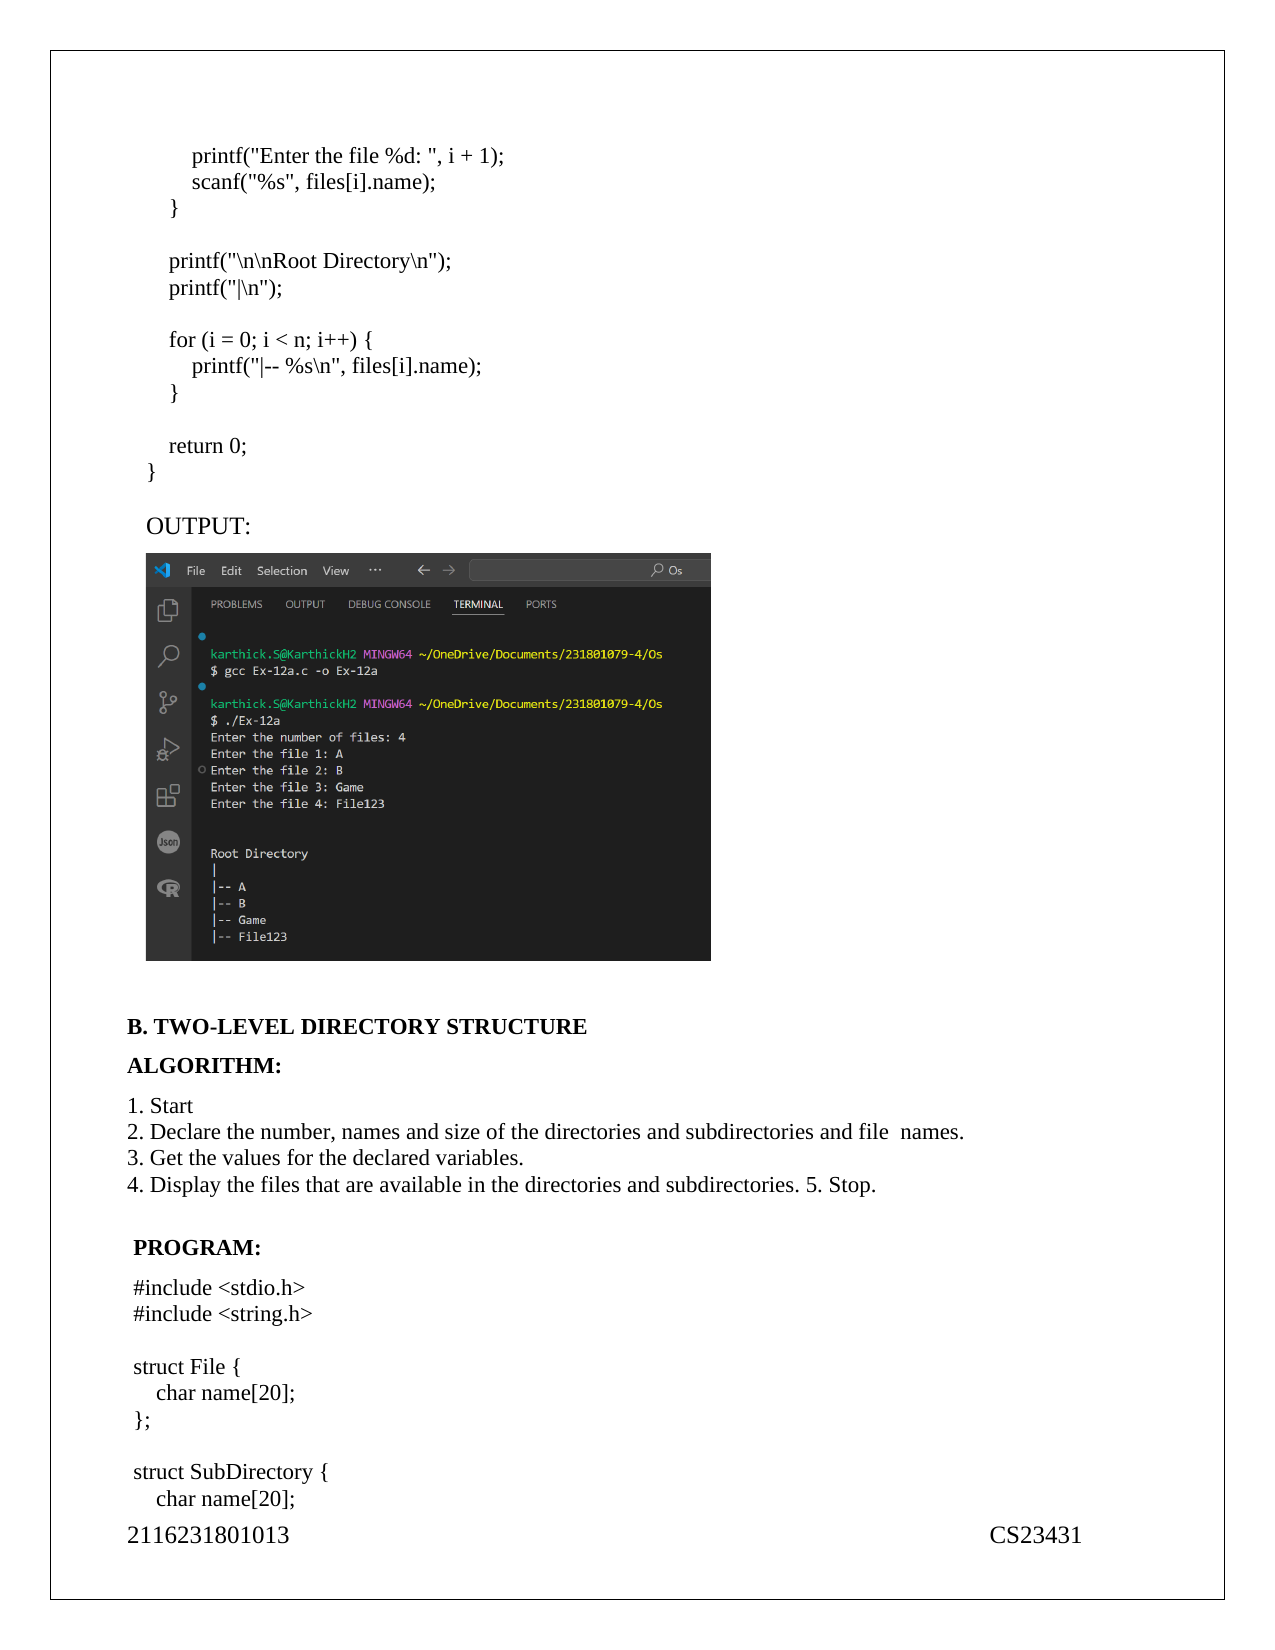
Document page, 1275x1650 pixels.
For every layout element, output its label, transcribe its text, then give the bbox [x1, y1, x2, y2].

text return 0; [146, 432, 1154, 458]
text ALGORITHM: [127, 1052, 1154, 1079]
text } [146, 458, 1154, 484]
text 2. Declare the number, names and size of the directories and subdirectories and file names. [127, 1118, 1154, 1144]
text 1. Start [127, 1092, 1154, 1118]
text #include <stdio.h> [133, 1274, 1154, 1300]
text printf("|\n"); [146, 273, 1154, 300]
text char name[20]; [133, 1485, 1154, 1511]
text } [146, 379, 1154, 405]
text char name[20]; [133, 1379, 1154, 1406]
text struct File { [133, 1353, 1154, 1379]
text }; [133, 1406, 1154, 1432]
text printf("|-- %s\n", files[i].name); [146, 353, 1154, 379]
picture [145, 553, 711, 961]
text 3. Get the values for the declared variables. [127, 1144, 1154, 1171]
text for (i = 0; i < n; i++) { [146, 326, 1154, 353]
text } [146, 194, 1154, 221]
text PROGRAM: [133, 1234, 1154, 1261]
text printf("Enter the file %d: ", i + 1); [146, 142, 1154, 168]
text 4. Display the files that are available in the directories and subdirectories. 5. Stop. [127, 1171, 1154, 1197]
text struct SubDirectory { [133, 1458, 1154, 1485]
text printf("\n\nRoot Directory\n"); [146, 247, 1154, 273]
text scanf("%s", files[i].name); [146, 168, 1154, 194]
text B. TWO-LEVEL DIRECTORY STRUCTURE [127, 1013, 1154, 1039]
text #include <string.h> [133, 1300, 1154, 1327]
text OUTPUT: [146, 511, 1154, 539]
